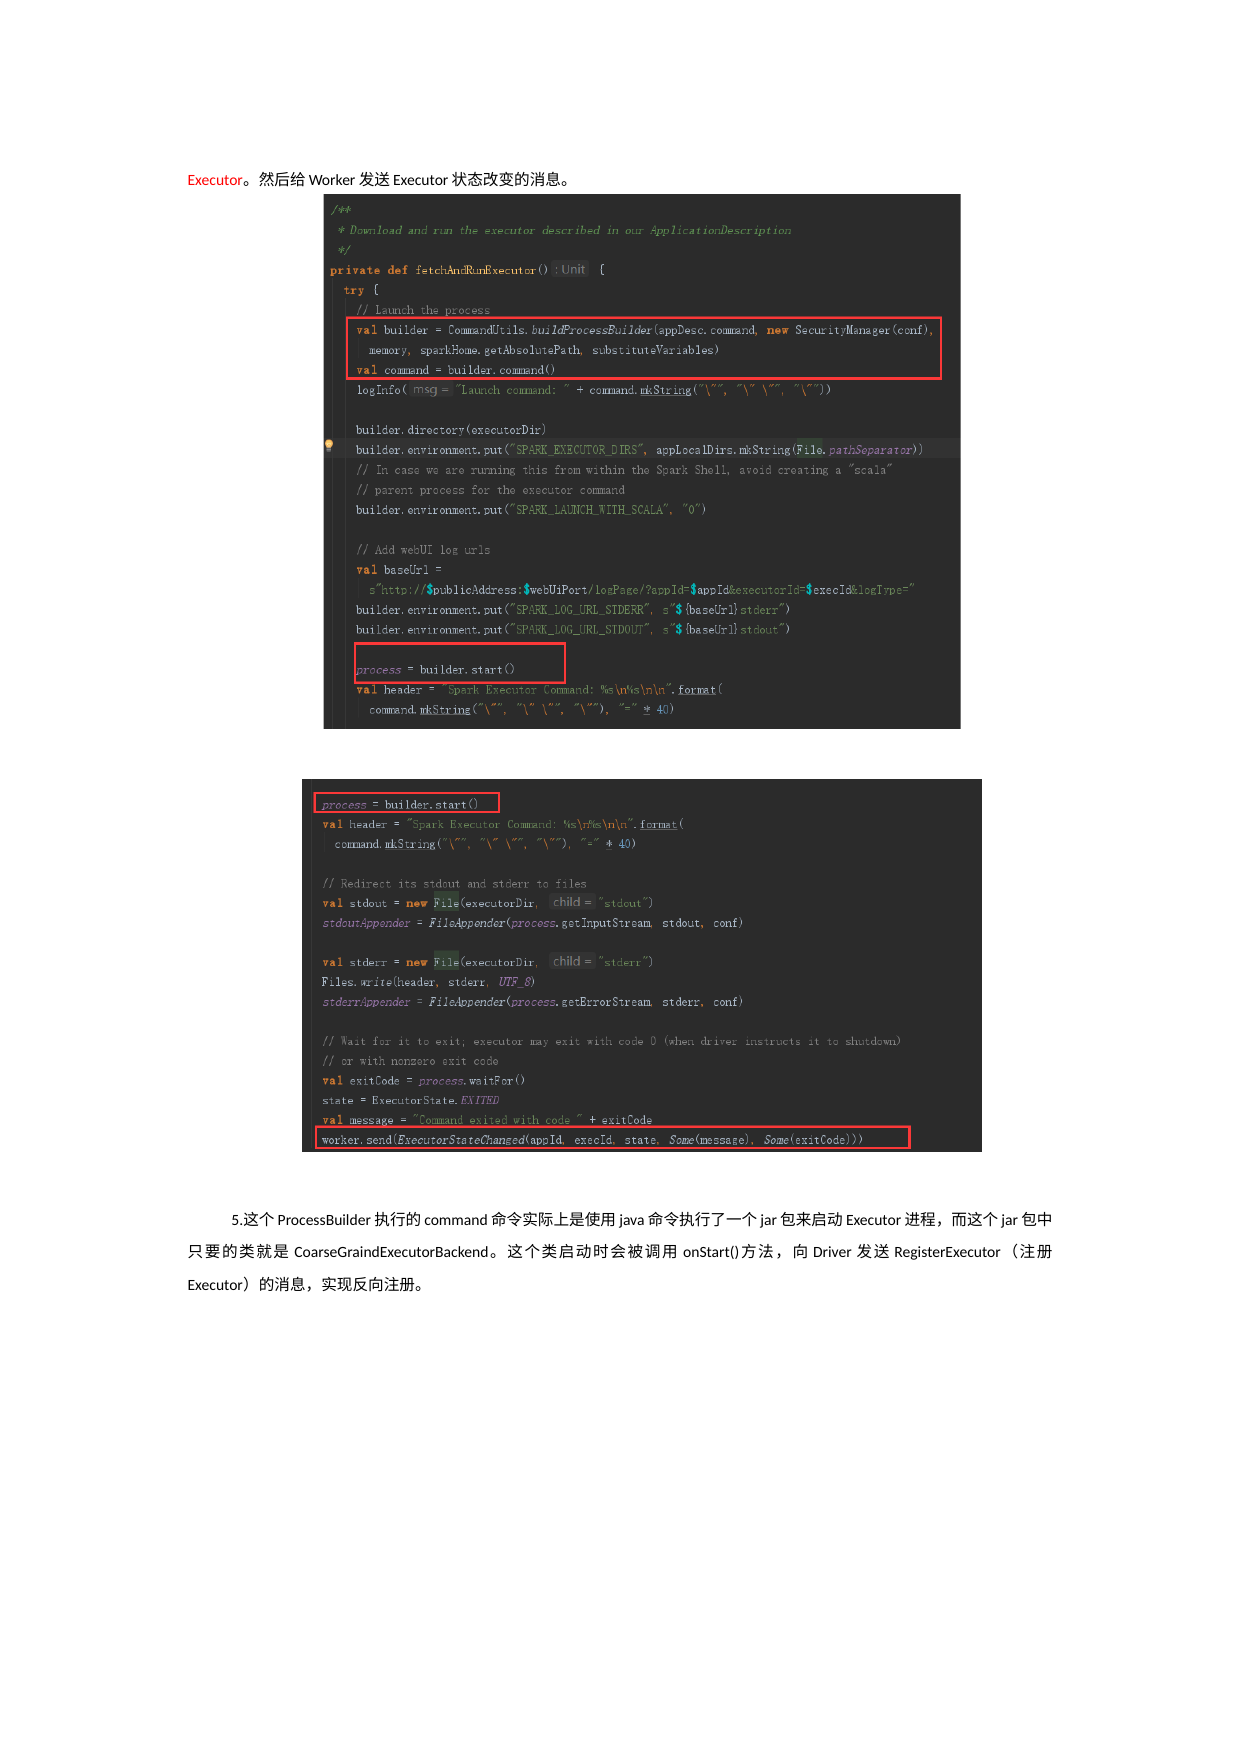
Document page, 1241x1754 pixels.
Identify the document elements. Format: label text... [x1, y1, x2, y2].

picture [302, 779, 982, 1152]
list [187, 162, 1053, 194]
list 5.这个ProcessBuilder执行的command命令实际上是使用java命令执行了一个jar包来启动Executor进程，而这个jar包中只要的类就是CoarseGraindExecutorBackend。这个类启动时会被调用onStart()方法，向Driver发送RegisterExecutor（注册Executor）的消息，实现反向注册。 [187, 1202, 1053, 1299]
picture [323, 194, 961, 729]
